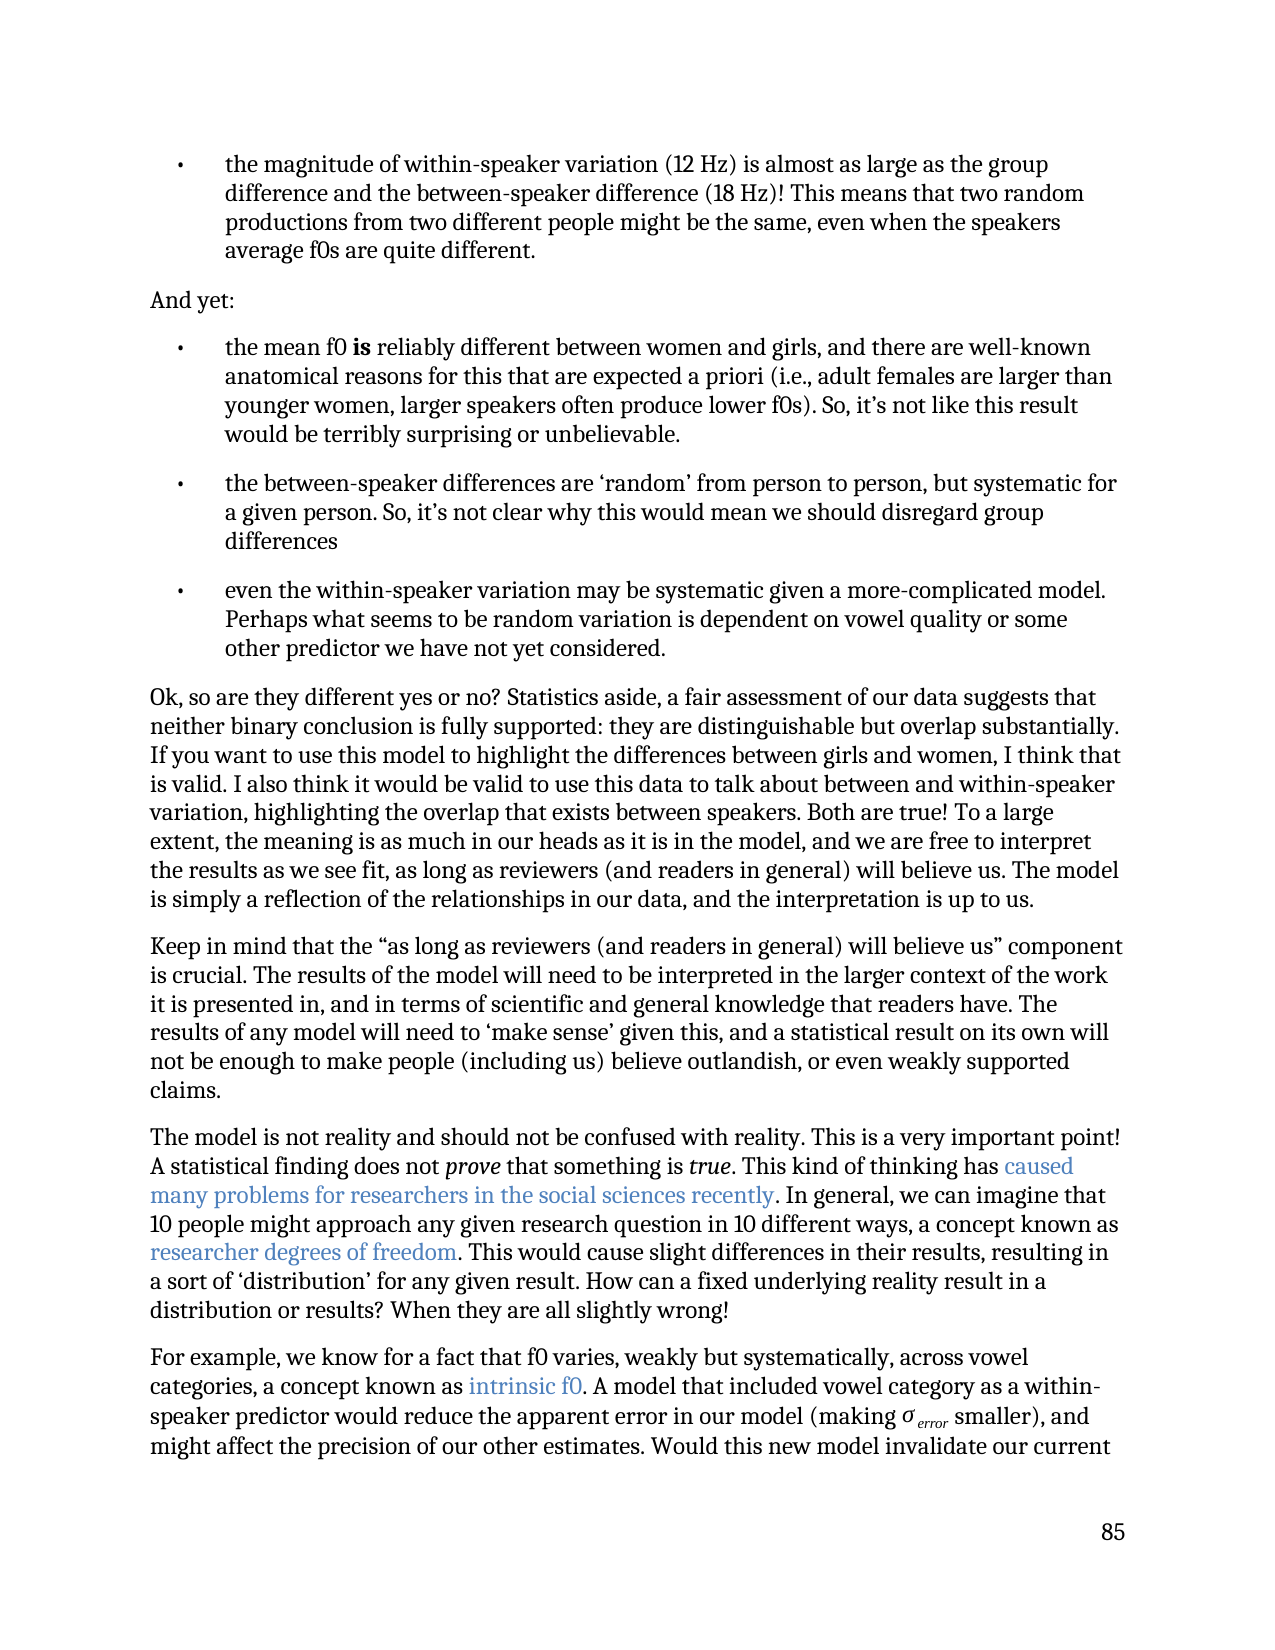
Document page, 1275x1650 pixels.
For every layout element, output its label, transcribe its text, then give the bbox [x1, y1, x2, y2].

text The model is not reality and should not be confused with reality. This is a very important point! A statistical finding does not prove that something is true. This kind of thinking has caused many problems for researchers in the social sciences recently. In general, we can imagine that 10 people might approach any given research question in 10 different ways, a concept known as researcher degrees of freedom. This would cause slight differences in their results, resulting in a sort of ‘distribution’ for any given result. How can a fixed underlying reality result in a distribution or results? When they are all slightly wrong! [150, 1123, 1125, 1324]
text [150, 1343, 1125, 1461]
text Ok, so are they different yes or no? Statistics aside, a fair assessment of our data suggests that neither binary conclusion is fully supported: they are distinguishable but overlap substantially. If you want to use this model to highlight the differences between girls and women, I think that is valid. I also think it would be valid to use this data to talk about between and within-speaker variation, highlighting the overlap that exists between speakers. Both are true! To a large extent, the meaning is as much in our heads as it is in the model, and we are free to interpret the results as we see fit, as long as reviewers (and readers in general) will believe us. The model is simply a reflection of the relationships in our data, and the interpretation is up to us. [150, 683, 1125, 913]
text And yet: [150, 286, 1125, 314]
list even the within-speaker variation may be systematic given a more-complicated model. Perhaps what seems to be random variation is dependent on vowel quality or some other predictor we have not yet considered. [175, 576, 1125, 662]
text Keep in mind that the “as long as reviewers (and readers in general) will believe us” component is crucial. The results of the model will need to be interpreted in the larger context of the work it is presented in, and in terms of scientific and general knowledge that readers have. The results of any model will need to ‘make sense’ given this, and a statistical result on its own will not be enough to make people (including us) believe outlandish, or even weakly supported claims. [150, 932, 1125, 1104]
list the between-speaker differences are ‘random’ from person to person, but systematic for a given person. So, it’s not clear why this would mean we should disregard group differences [175, 469, 1125, 555]
list the mean f0 is reliably different between women and girls, and there are well-known anatomical reasons for this that are expected a priori (i.e., adult females are larger than younger women, larger speakers often produce lower f0s). So, it’s not like this result would be terribly surprising or unbelievable. [175, 333, 1125, 448]
list the magnitude of within-speaker variation (12 Hz) is almost as large as the group difference and the between-speaker difference (18 Hz)! This means that two random productions from two different people might be the same, even when the speakers average f0s are quite different. [175, 150, 1125, 265]
